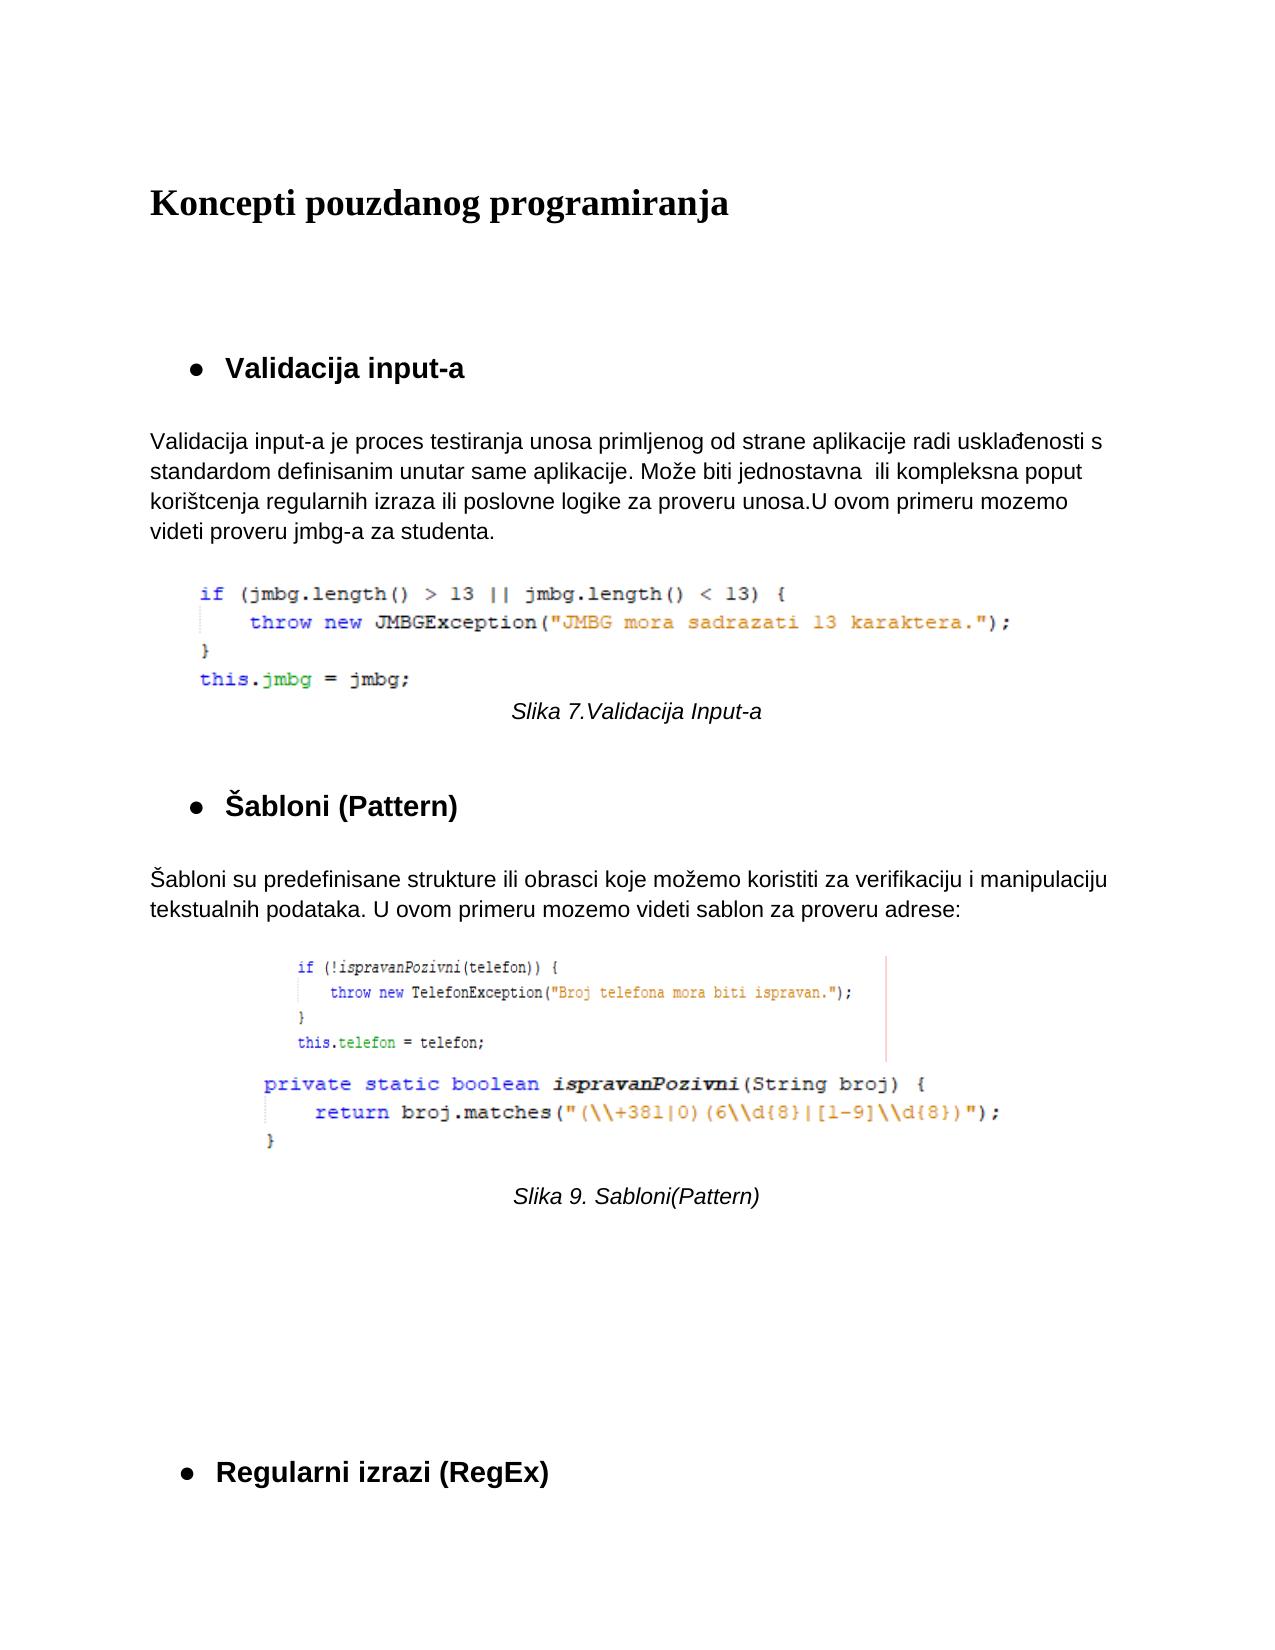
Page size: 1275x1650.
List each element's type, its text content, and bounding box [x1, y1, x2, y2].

text Slika 7.Validacija Input-a [150, 698, 1125, 724]
text Validacija input-a je proces testiranja unosa primljenog od strane aplikacije radi usklađenosti s standardom definisanim unutar same aplikacije. Može biti jednostavna ili kompleksna poput korištcenja regularnih izraza ili poslovne logike za proveru unosa.U ovom primeru mozemo videti proveru jmbg-a za studenta. [150, 428, 1125, 545]
picture [271, 956, 1004, 1062]
picture [187, 578, 1088, 695]
picture [235, 1065, 1040, 1180]
list Šabloni (Pattern) [187, 789, 1125, 822]
list Regularni izrazi (RegEx) [178, 1455, 1125, 1488]
list Validacija input-a [187, 351, 1125, 384]
text Slika 9. Sabloni(Pattern) [150, 1183, 1125, 1209]
text Šabloni su predefinisane strukture ili obrasci koje možemo koristiti za verifikaciju i manipulaciju tekstualnih podataka. U ovom primeru mozemo videti sablon za proveru adrese: [150, 866, 1125, 922]
text Koncepti pouzdanog programiranja [150, 180, 1125, 223]
